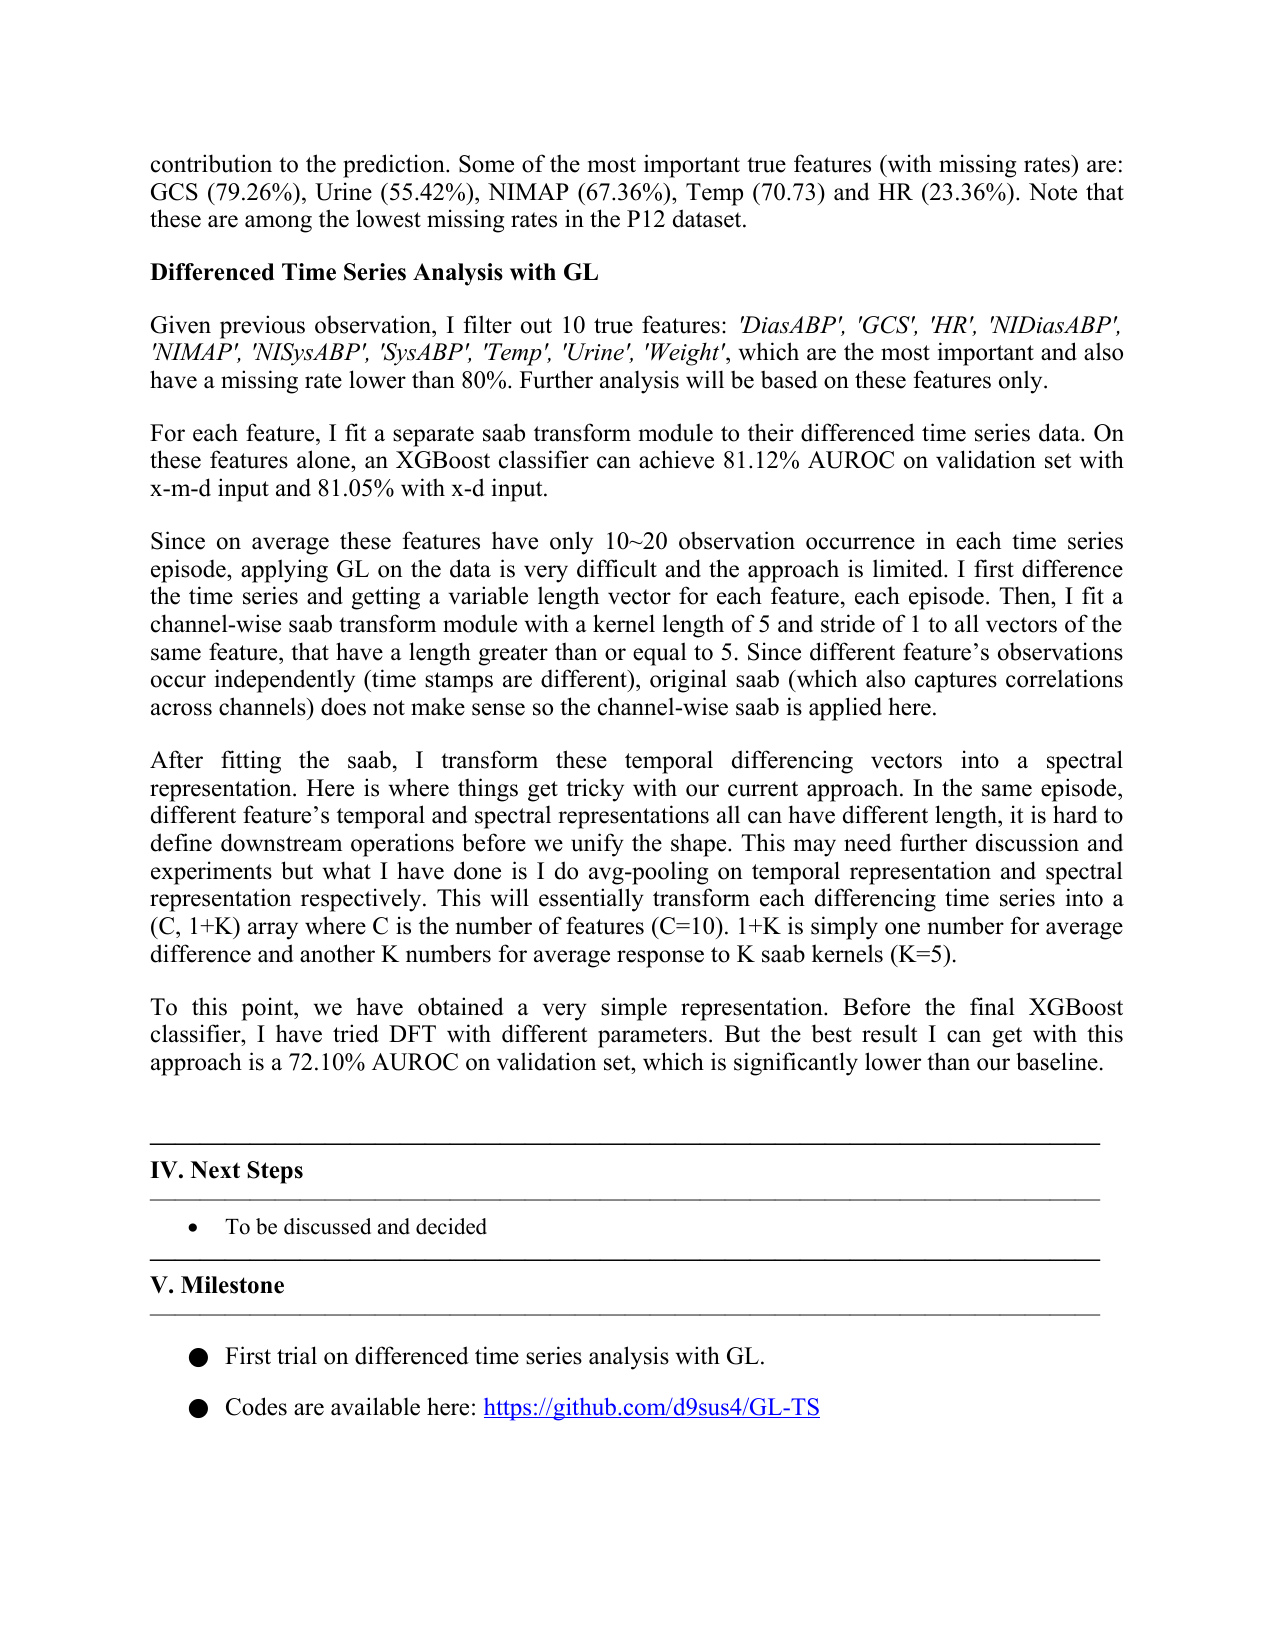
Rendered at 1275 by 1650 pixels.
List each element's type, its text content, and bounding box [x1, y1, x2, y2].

text For each feature, I fit a separate saab transform module to their differenced time series data. On these features alone, an XGBoost classifier can achieve 81.12% AUROC on validation set with x-m-d input and 81.05% with x-d input. [150, 419, 1125, 502]
text —————————————————————————————————————— [150, 1128, 1125, 1156]
text Since on average these features have only 10~20 observation occurrence in each time series episode, applying GL on the data is very difficult and the approach is limited. I first difference the time series and getting a variable length vector for each feature, each episode. Then, I fit a channel-wise saab transform module with a kernel length of 5 and stride of 1 to all vectors of the same feature, that have a length greater than or equal to 5. Since different feature’s observations occur independently (time stamps are different), original saab (which also captures correlations across channels) does not make sense so the channel-wise saab is applied here. [150, 527, 1125, 721]
text V. Milestone [150, 1272, 1125, 1299]
list To be discussed and decided [187, 1212, 1125, 1240]
text IV. Next Steps [150, 1156, 1125, 1184]
text Differenced Time Series Analysis with GL [150, 258, 1125, 286]
text —————————————————————————————————————— [150, 1184, 1125, 1212]
text After fitting the saab, I transform these temporal differencing vectors into a spectral representation. Here is where things get tricky with our current approach. In the same episode, different feature’s temporal and spectral representations all can have different length, it is hard to define downstream operations before we unify the shape. This may need further discussion and experiments but what I have done is I do avg-pooling on temporal representation and spectral representation respectively. This will essentially transform each differencing time series into a (C, 1+K) array where C is the number of features (C=10). 1+K is simply one number for average difference and another K numbers for average response to K saab kernels (K=5). [150, 746, 1125, 968]
list Codes are available here: https://github.com/d9sus4/GL-TS [187, 1378, 1125, 1429]
text Given previous observation, I filter out 10 true features: 'DiasABP', 'GCS', 'HR', 'NIDiasABP', 'NIMAP', 'NISysABP', 'SysABP', 'Temp', 'Urine', 'Weight', which are the most important and also have a missing rate lower than 80%. Further analysis will be based on these features only. [150, 311, 1125, 394]
list First trial on differenced time series analysis with GL. [187, 1327, 1125, 1378]
text To this point, we have obtained a very simple representation. Before the final XGBoost classifier, I have tried DFT with different parameters. But the best result I can get with this approach is a 72.10% AUROC on validation set, which is significantly lower than our baseline. [150, 993, 1125, 1076]
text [150, 150, 1125, 233]
text —————————————————————————————————————— [150, 1244, 1125, 1272]
text —————————————————————————————————————— [150, 1299, 1125, 1327]
